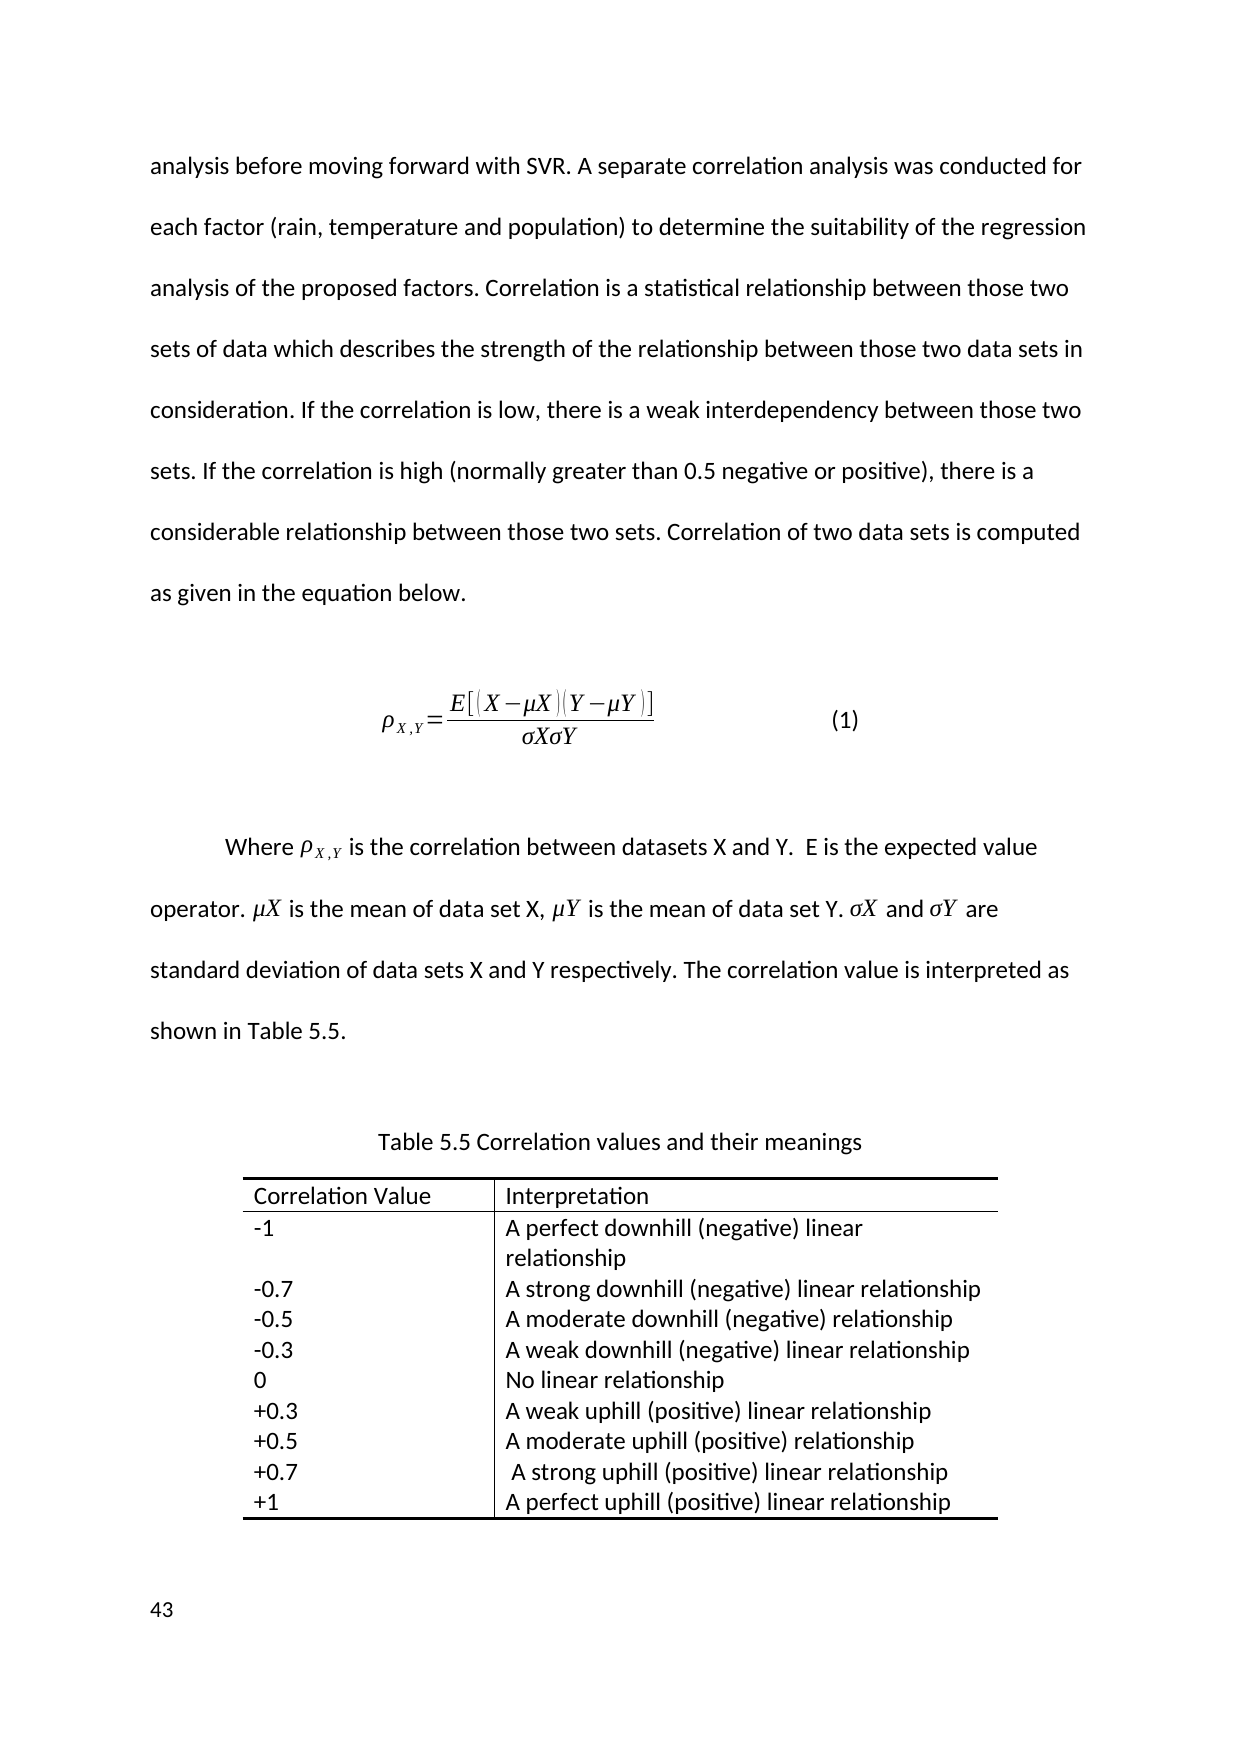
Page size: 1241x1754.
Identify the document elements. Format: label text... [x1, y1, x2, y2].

table_cell +1 [243, 1487, 494, 1517]
table_cell 0 [243, 1365, 494, 1395]
table_cell A perfect uphill (positive) linear relationship [495, 1487, 998, 1517]
table_cell A strong downhill (negative) linear relationship [495, 1273, 998, 1303]
table_cell +0.5 [243, 1426, 494, 1456]
table_cell -0.3 [243, 1334, 494, 1364]
table_cell -0.7 [243, 1273, 494, 1303]
table_header Interpretation [495, 1180, 998, 1211]
table_cell -0.5 [243, 1304, 494, 1334]
table_cell +0.3 [243, 1395, 494, 1426]
table_cell A weak downhill (negative) linear relationship [495, 1334, 998, 1364]
table_cell A strong uphill (positive) linear relationship [495, 1456, 998, 1487]
table_cell A moderate uphill (positive) relationship [495, 1426, 998, 1456]
table_header Correlation Value [243, 1180, 494, 1211]
table_cell No linear relationship [495, 1365, 998, 1395]
text (1) [150, 688, 1090, 750]
table_cell A perfect downhill (negative) linear relationship [495, 1212, 998, 1273]
table_cell +0.7 [243, 1456, 494, 1487]
table_cell -1 [243, 1212, 494, 1273]
table_cell A weak uphill (positive) linear relationship [495, 1395, 998, 1426]
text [150, 150, 1090, 608]
table_cell A moderate downhill (negative) relationship [495, 1304, 998, 1334]
